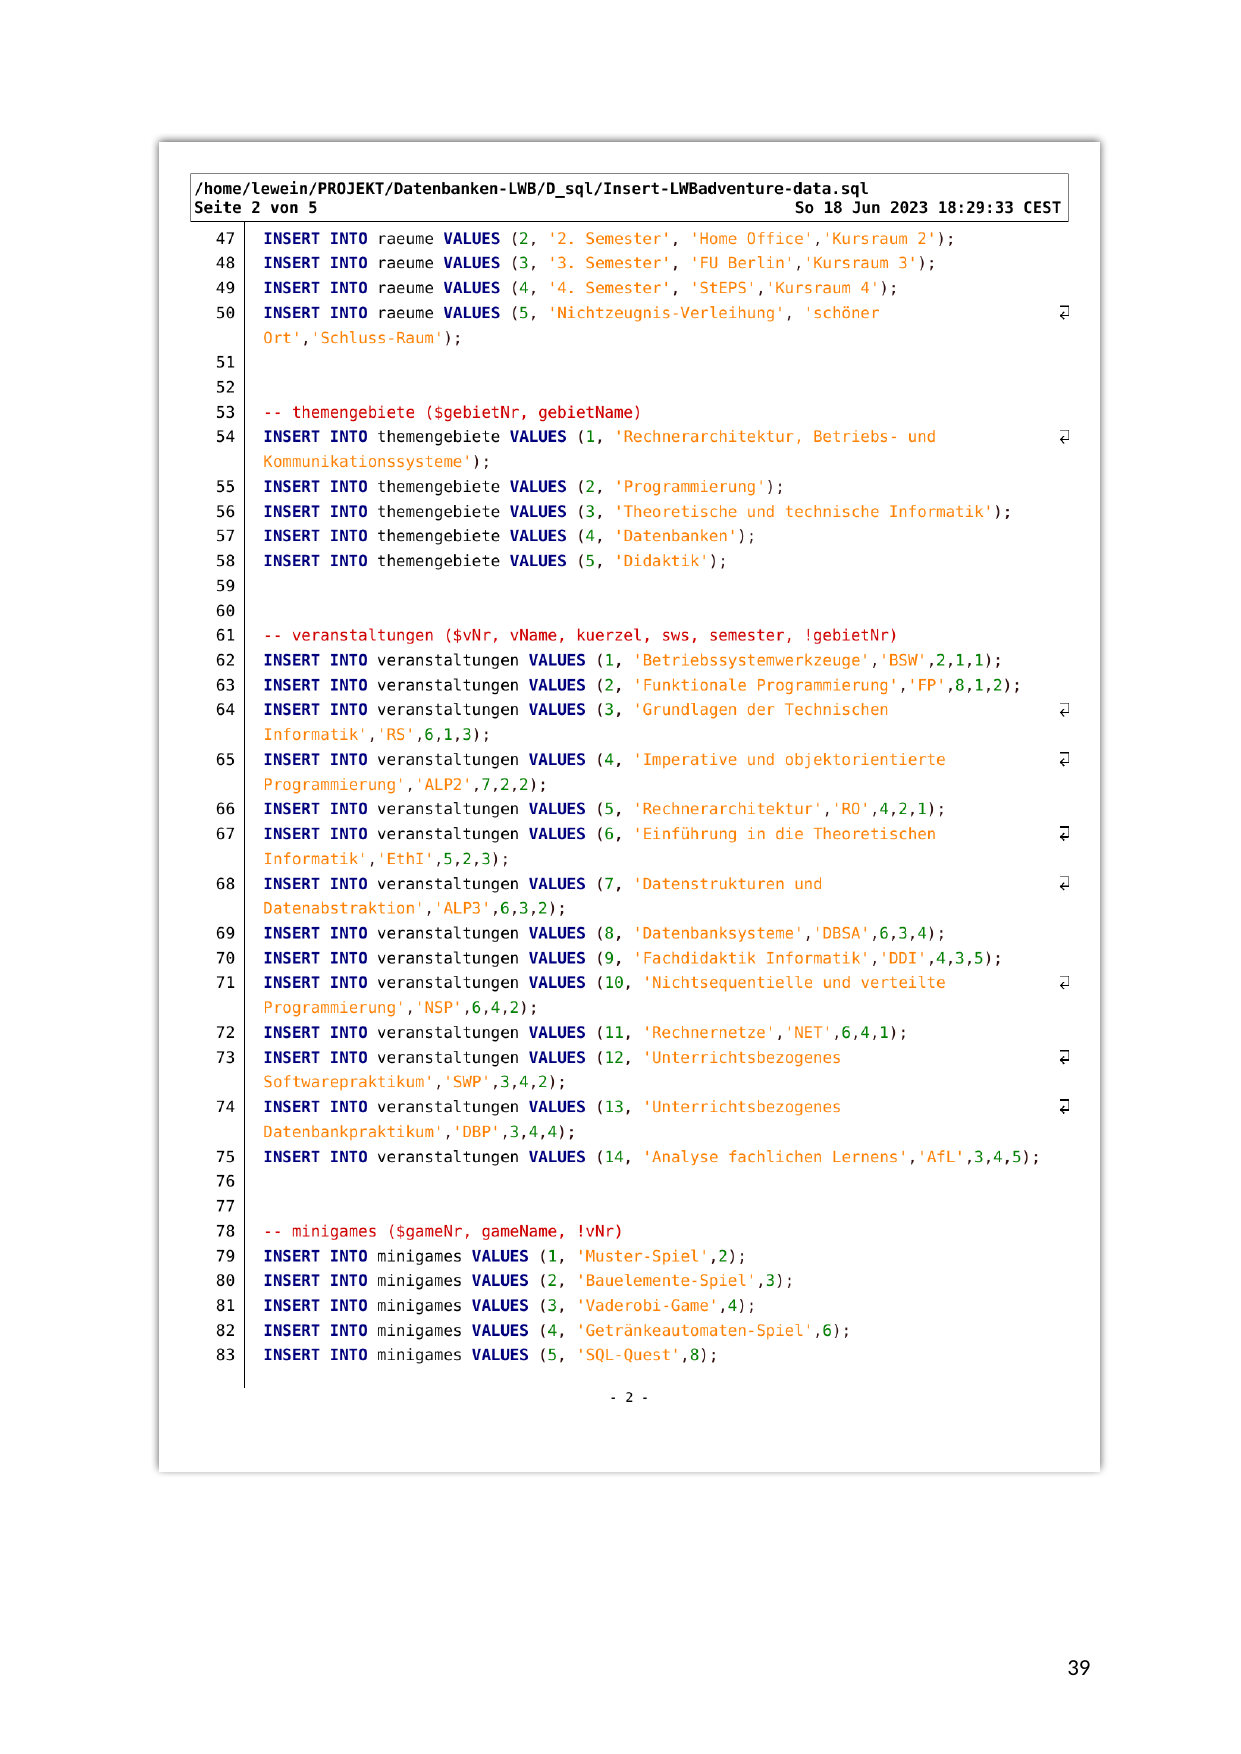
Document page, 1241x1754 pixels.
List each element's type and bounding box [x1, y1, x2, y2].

picture [159, 142, 1100, 1472]
